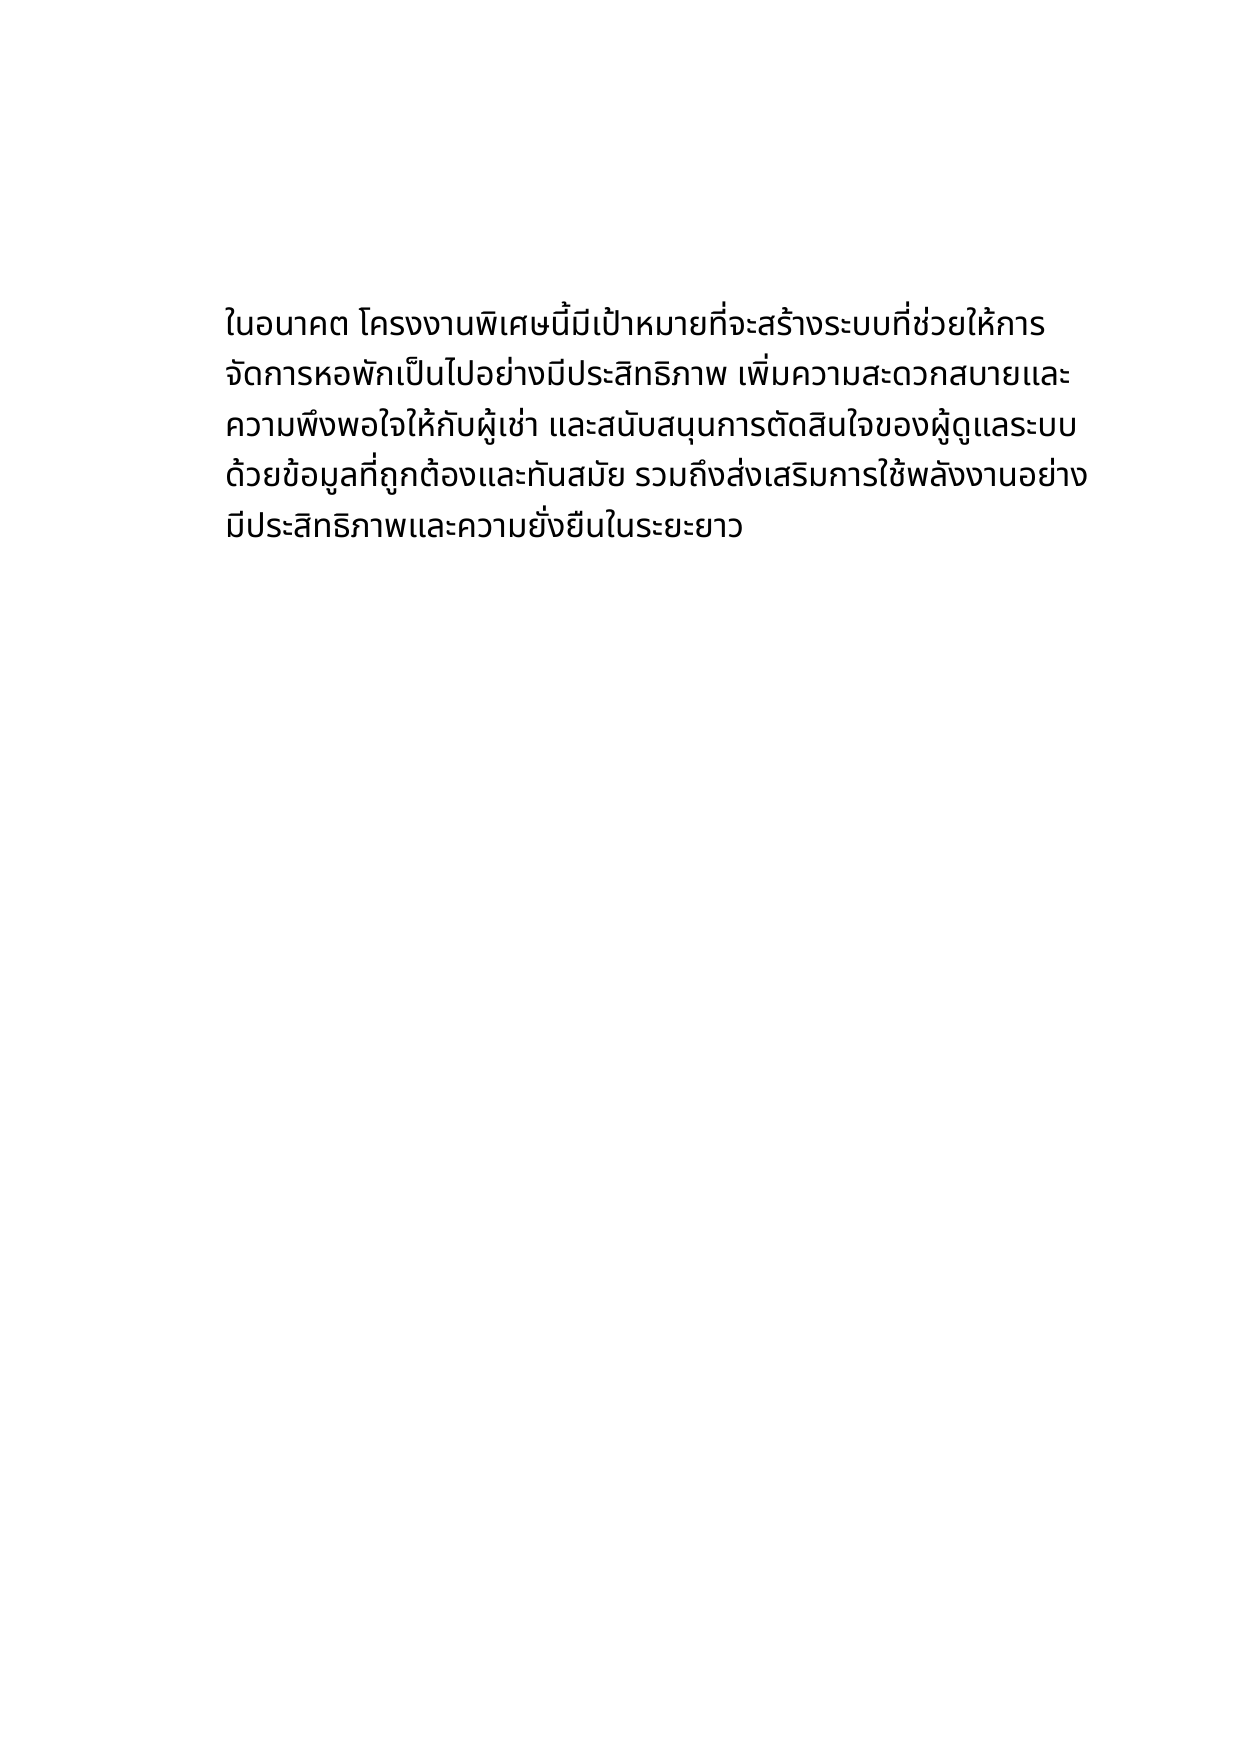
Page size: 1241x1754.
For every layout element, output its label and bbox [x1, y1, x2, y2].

text [225, 300, 1090, 552]
